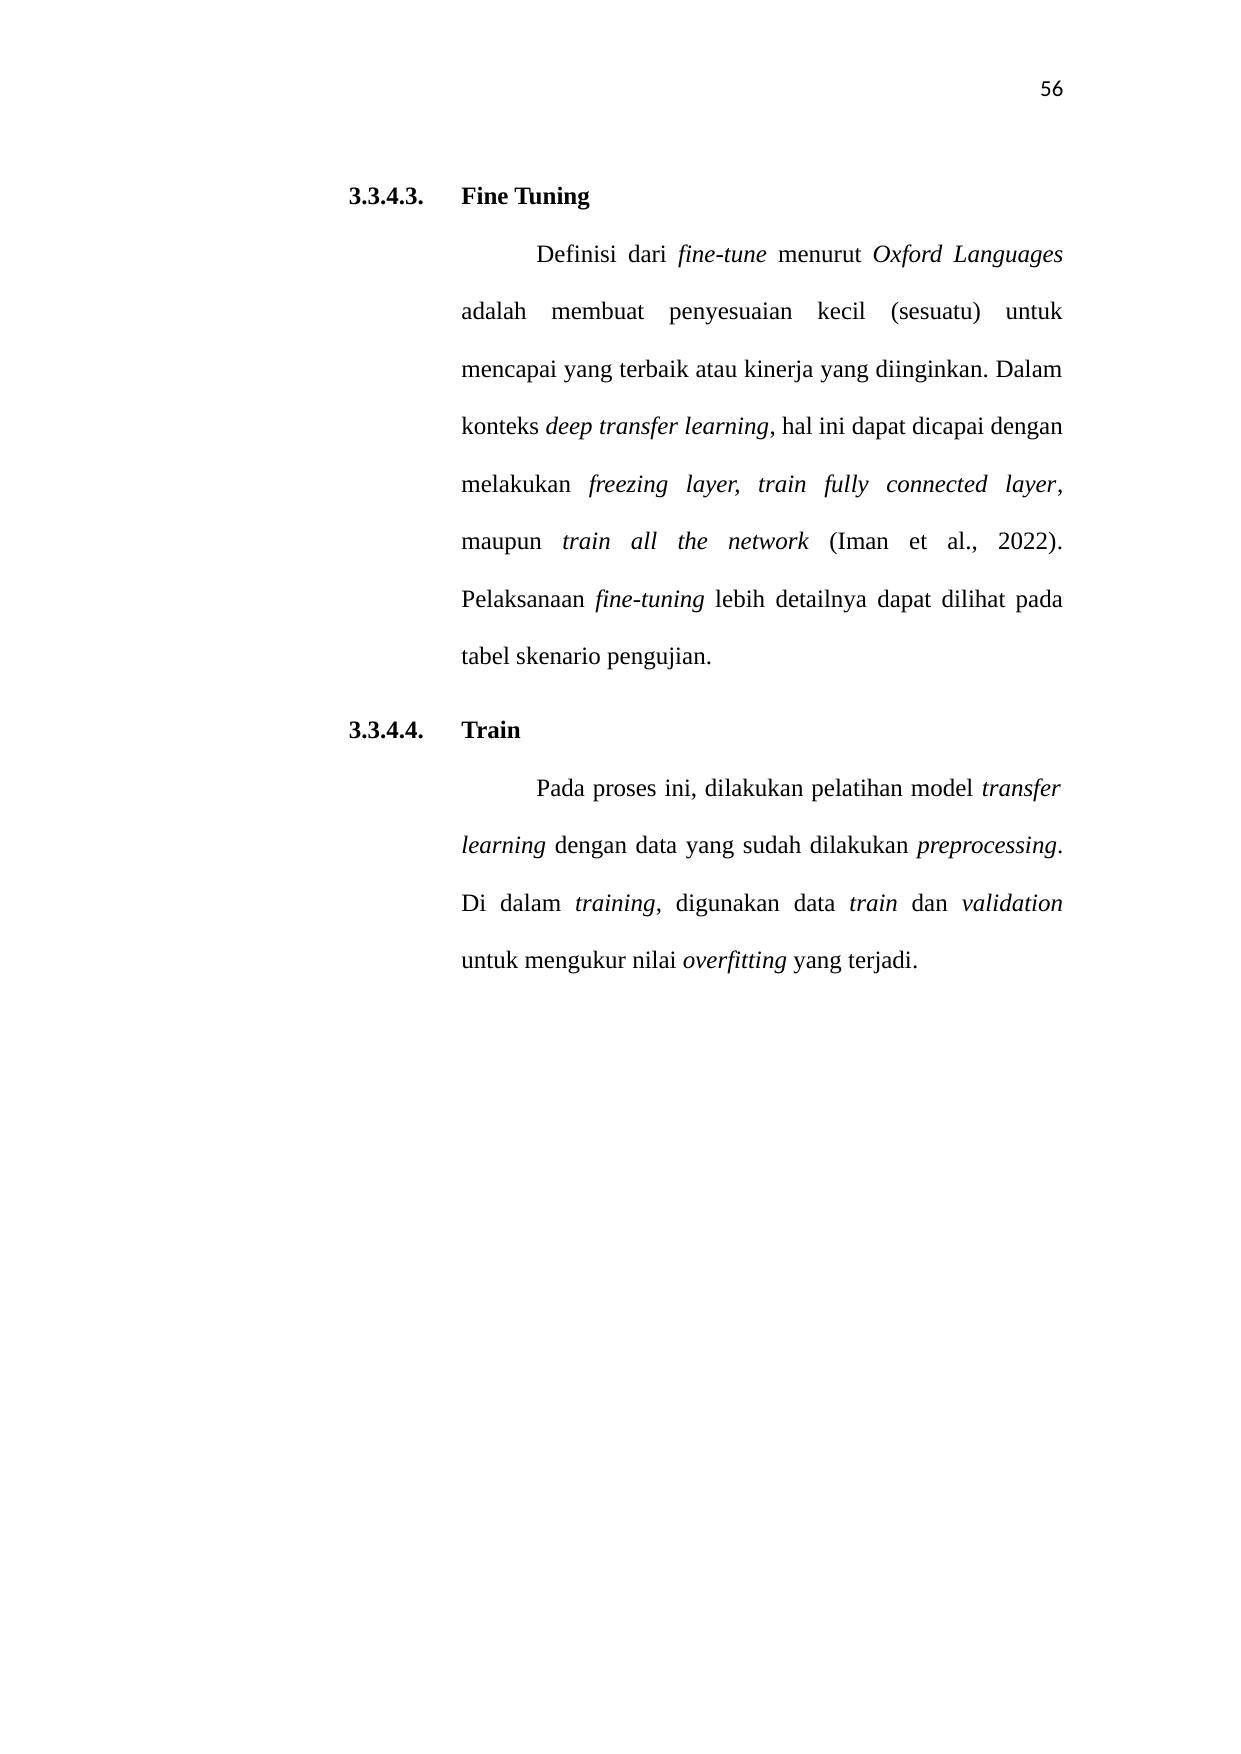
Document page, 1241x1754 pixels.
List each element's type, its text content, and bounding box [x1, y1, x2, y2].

subtitle Train [349, 716, 1063, 744]
list Definisi dari fine-tune menurut Oxford Languages adalah membuat penyesuaian kecil (sesuatu) untuk mencapai yang terbaik atau kinerja yang diinginkan. Dalam konteks deep transfer learning, hal ini dapat dicapai dengan melakukan freezing layer, train fully connected layer, maupun train all the network . Pelaksanaan fine-tuning lebih detailnya dapat dilihat pada tabel skenario pengujian. [461, 239, 1063, 670]
subtitle Fine Tuning [349, 181, 1063, 210]
list Pada proses ini, dilakukan pelatihan model transfer learning dengan data yang sudah dilakukan preprocessing. Di dalam training, digunakan data train dan validation untuk mengukur nilai overfitting yang terjadi. [461, 773, 1063, 974]
